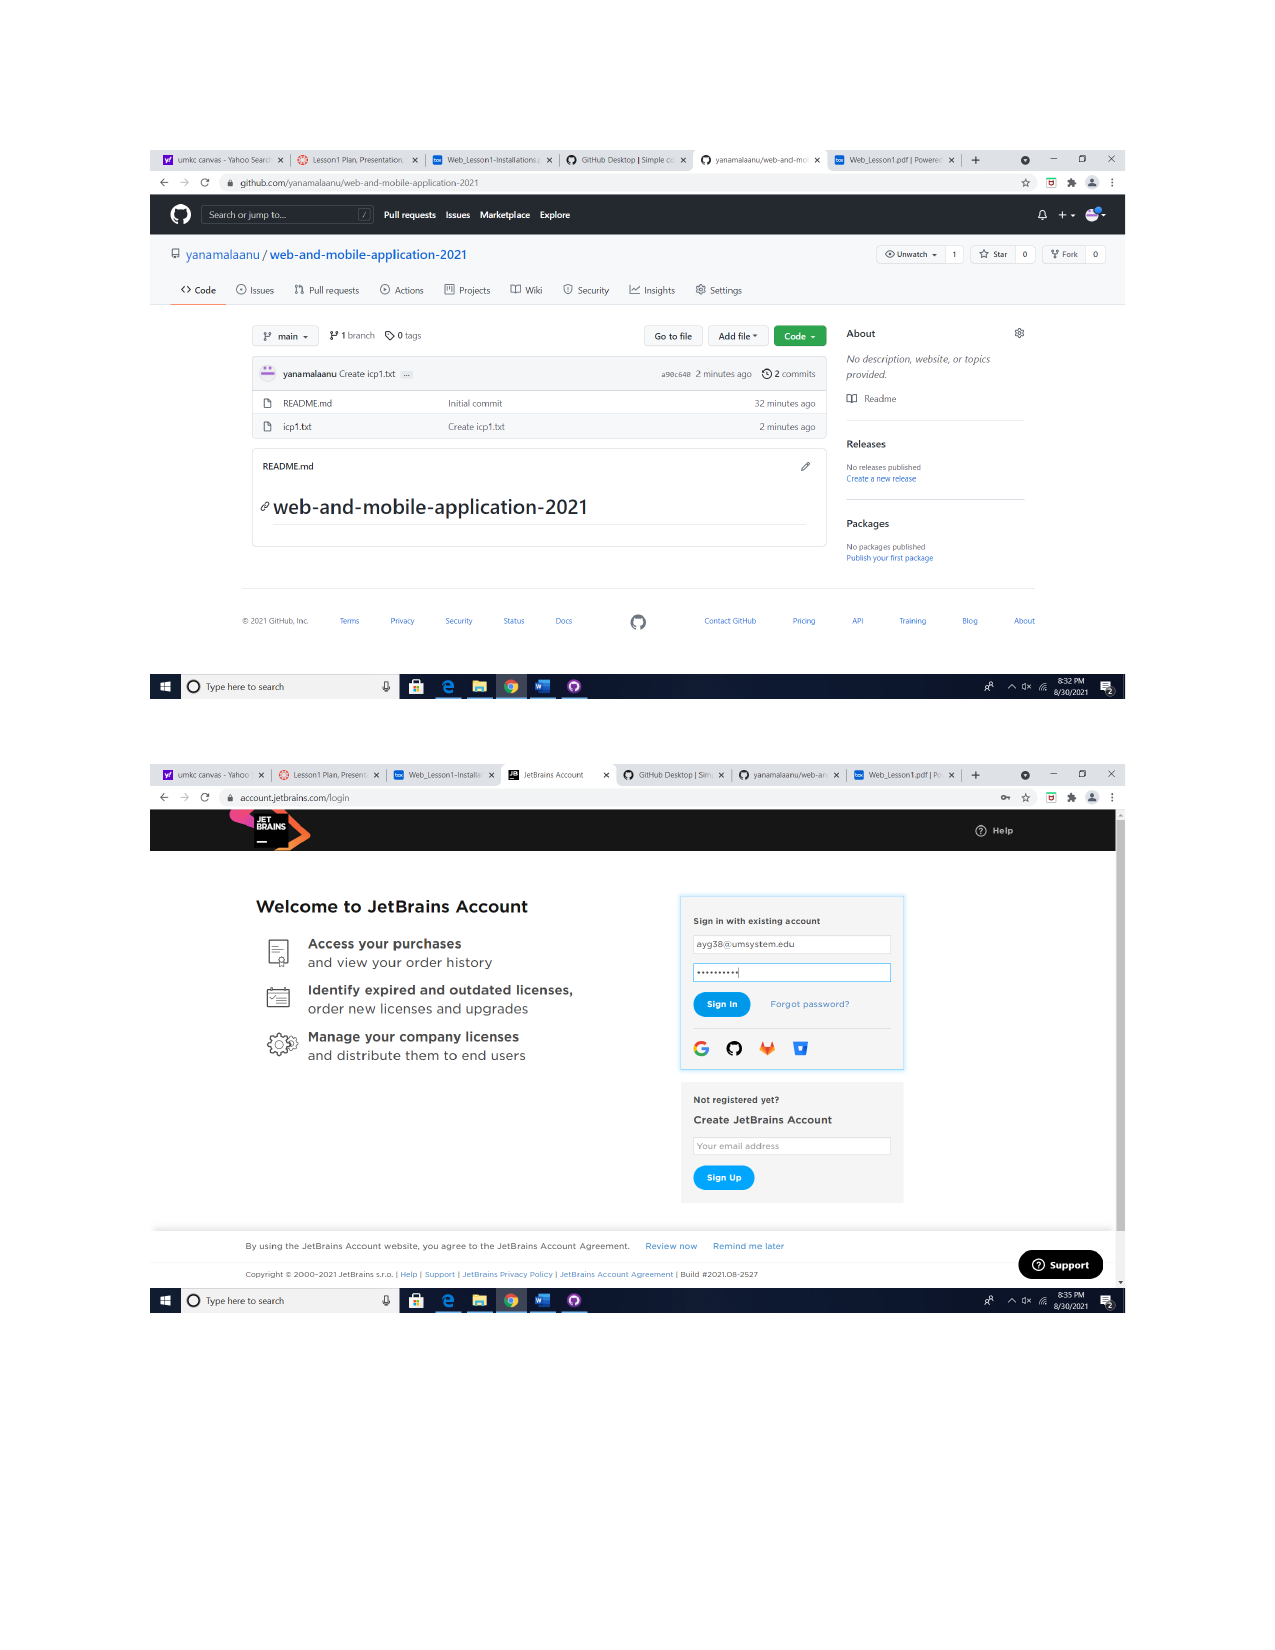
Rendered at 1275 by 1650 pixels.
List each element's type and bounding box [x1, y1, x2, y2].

picture [150, 150, 1125, 699]
picture [150, 764, 1125, 1313]
